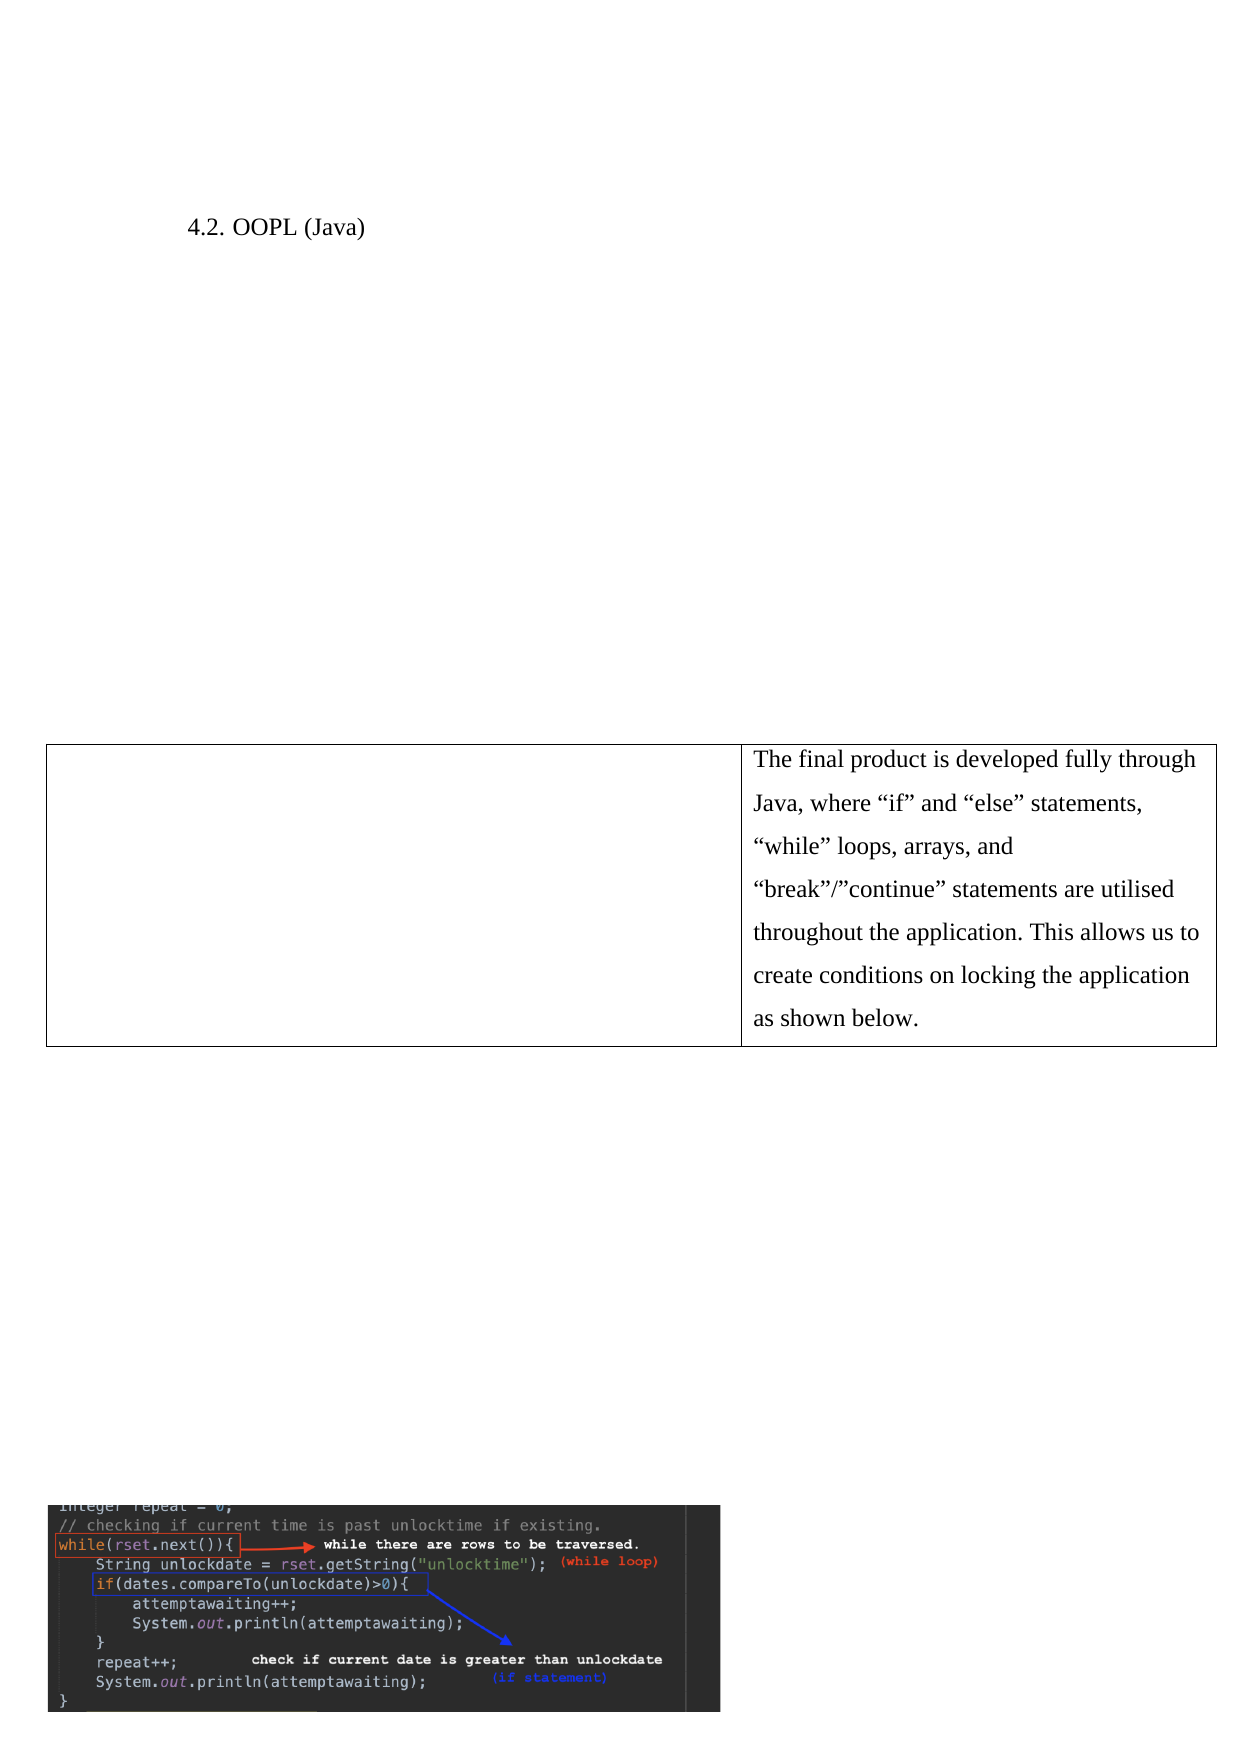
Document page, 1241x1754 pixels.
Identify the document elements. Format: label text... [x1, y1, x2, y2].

table_header The final product is developed fully through Java, where “if” and “else” statements, “while” loops, arrays, and “break”/”continue” statements are utilised throughout the application. This allows us to create conditions on locking the application as shown below. [742, 745, 1216, 1046]
table_header [47, 745, 741, 1046]
picture [47, 1505, 721, 1712]
subtitle OOPL (Java) [187, 212, 1090, 240]
